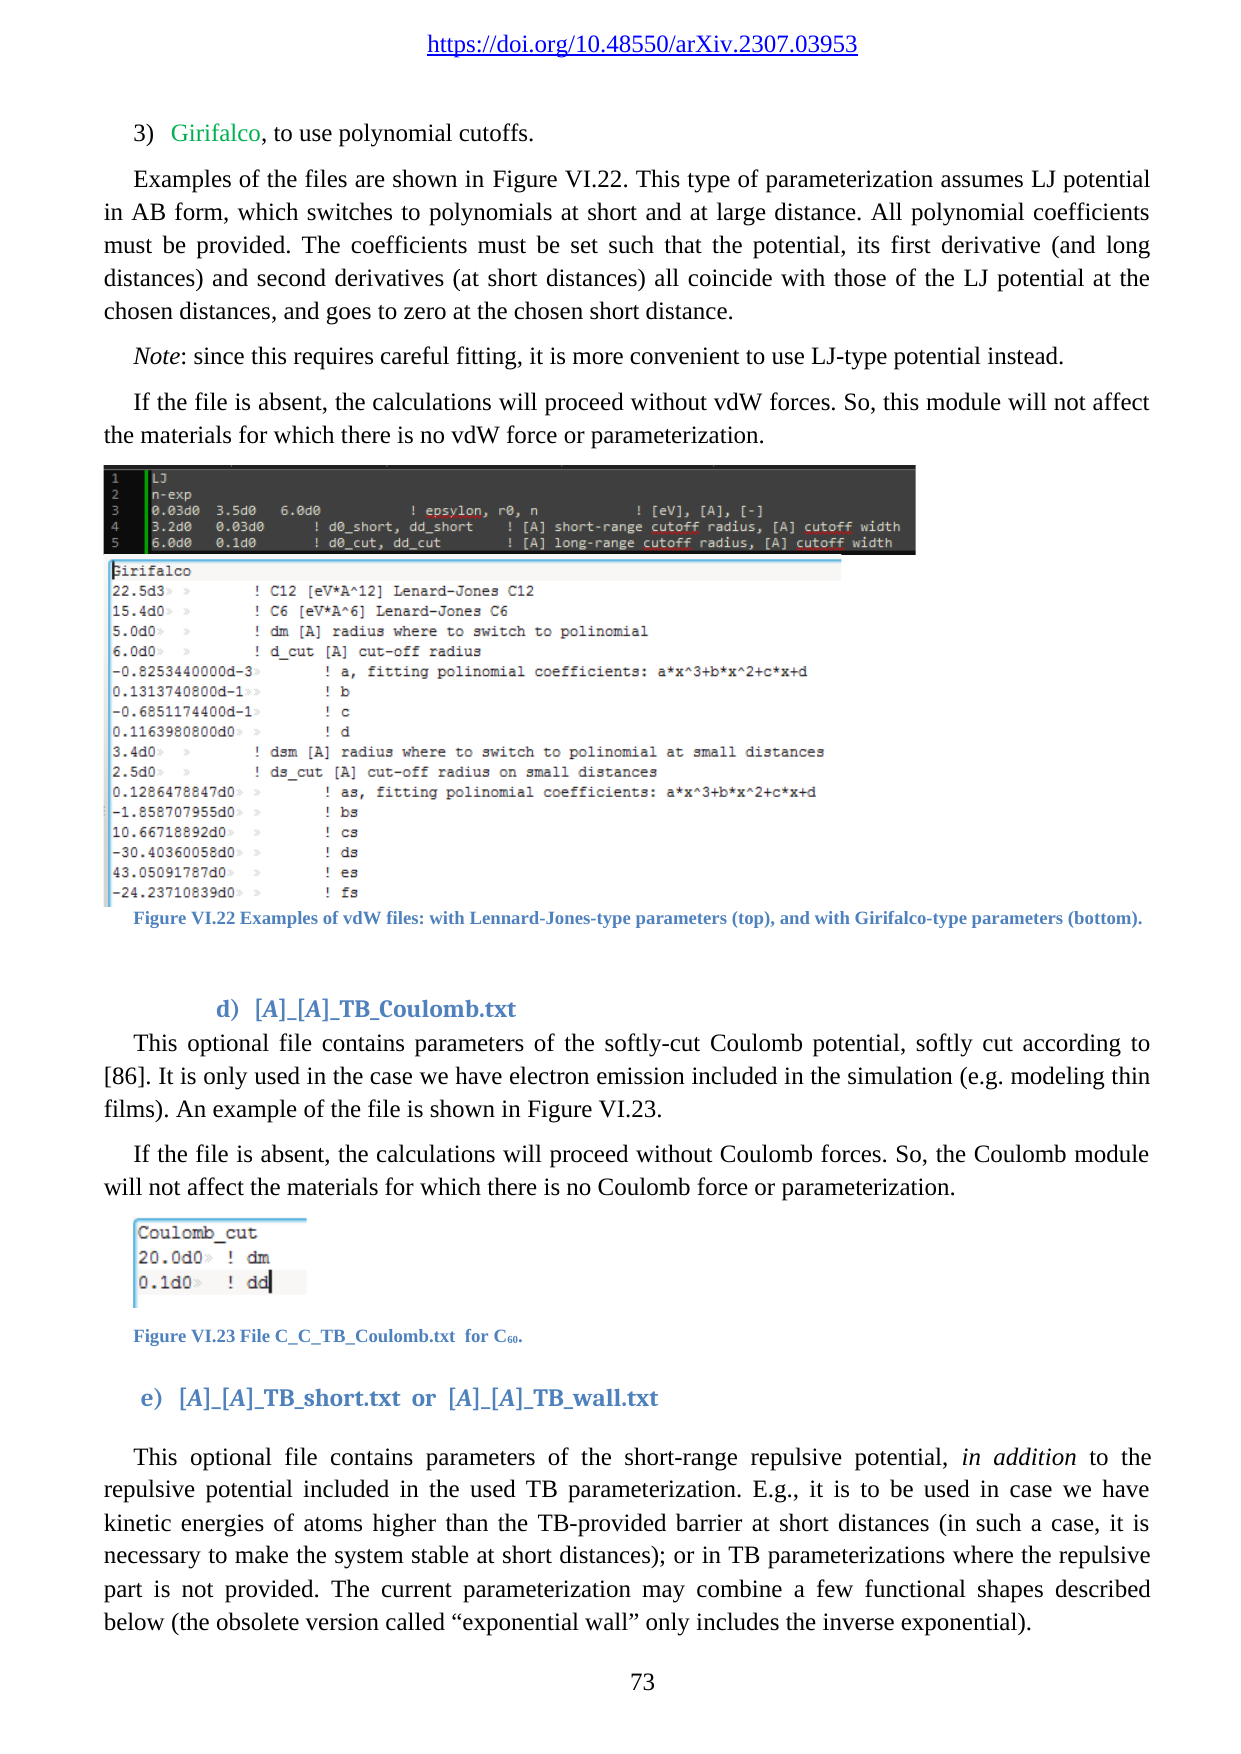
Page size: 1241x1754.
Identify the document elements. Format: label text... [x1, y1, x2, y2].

list Girifalco, to use polynomial cutoffs. [133, 118, 1152, 147]
text If the file is absent, the calculations will proceed without Coulomb forces. So, the Coulomb module will not affect the materials for which there is no Coulomb force or parameterization. [103, 1139, 1152, 1201]
picture [103, 465, 916, 907]
text This optional file contains parameters of the short-range repulsive potential, in addition to the repulsive potential included in the used TB parameterization. E.g., it is to be used in case we have kinetic energies of atoms higher than the TB-provided barrier at short distances (in such a case, it is necessary to make the system stable at short distances); or in TB parameterizations where the repulsive part is not provided. The current parameterization may combine a few functional shapes described below (the obsolete version called “exponential wall” only includes the inverse exponential). [103, 1442, 1152, 1635]
text If the file is absent, the calculations will proceed without vdW forces. So, this module will not affect the materials for which there is no vdW force or parameterization. [103, 387, 1152, 448]
picture [133, 1217, 307, 1308]
subtitle [A]_[A]_TB_short.txt or [A]_[A]_TB_wall.txt [141, 1383, 1152, 1412]
text Note: since this requires careful fitting, it is more convenient to use LJ-type potential instead. [103, 341, 1152, 370]
subtitle [A]_[A]_TB_Coulomb.txt [216, 995, 1152, 1023]
